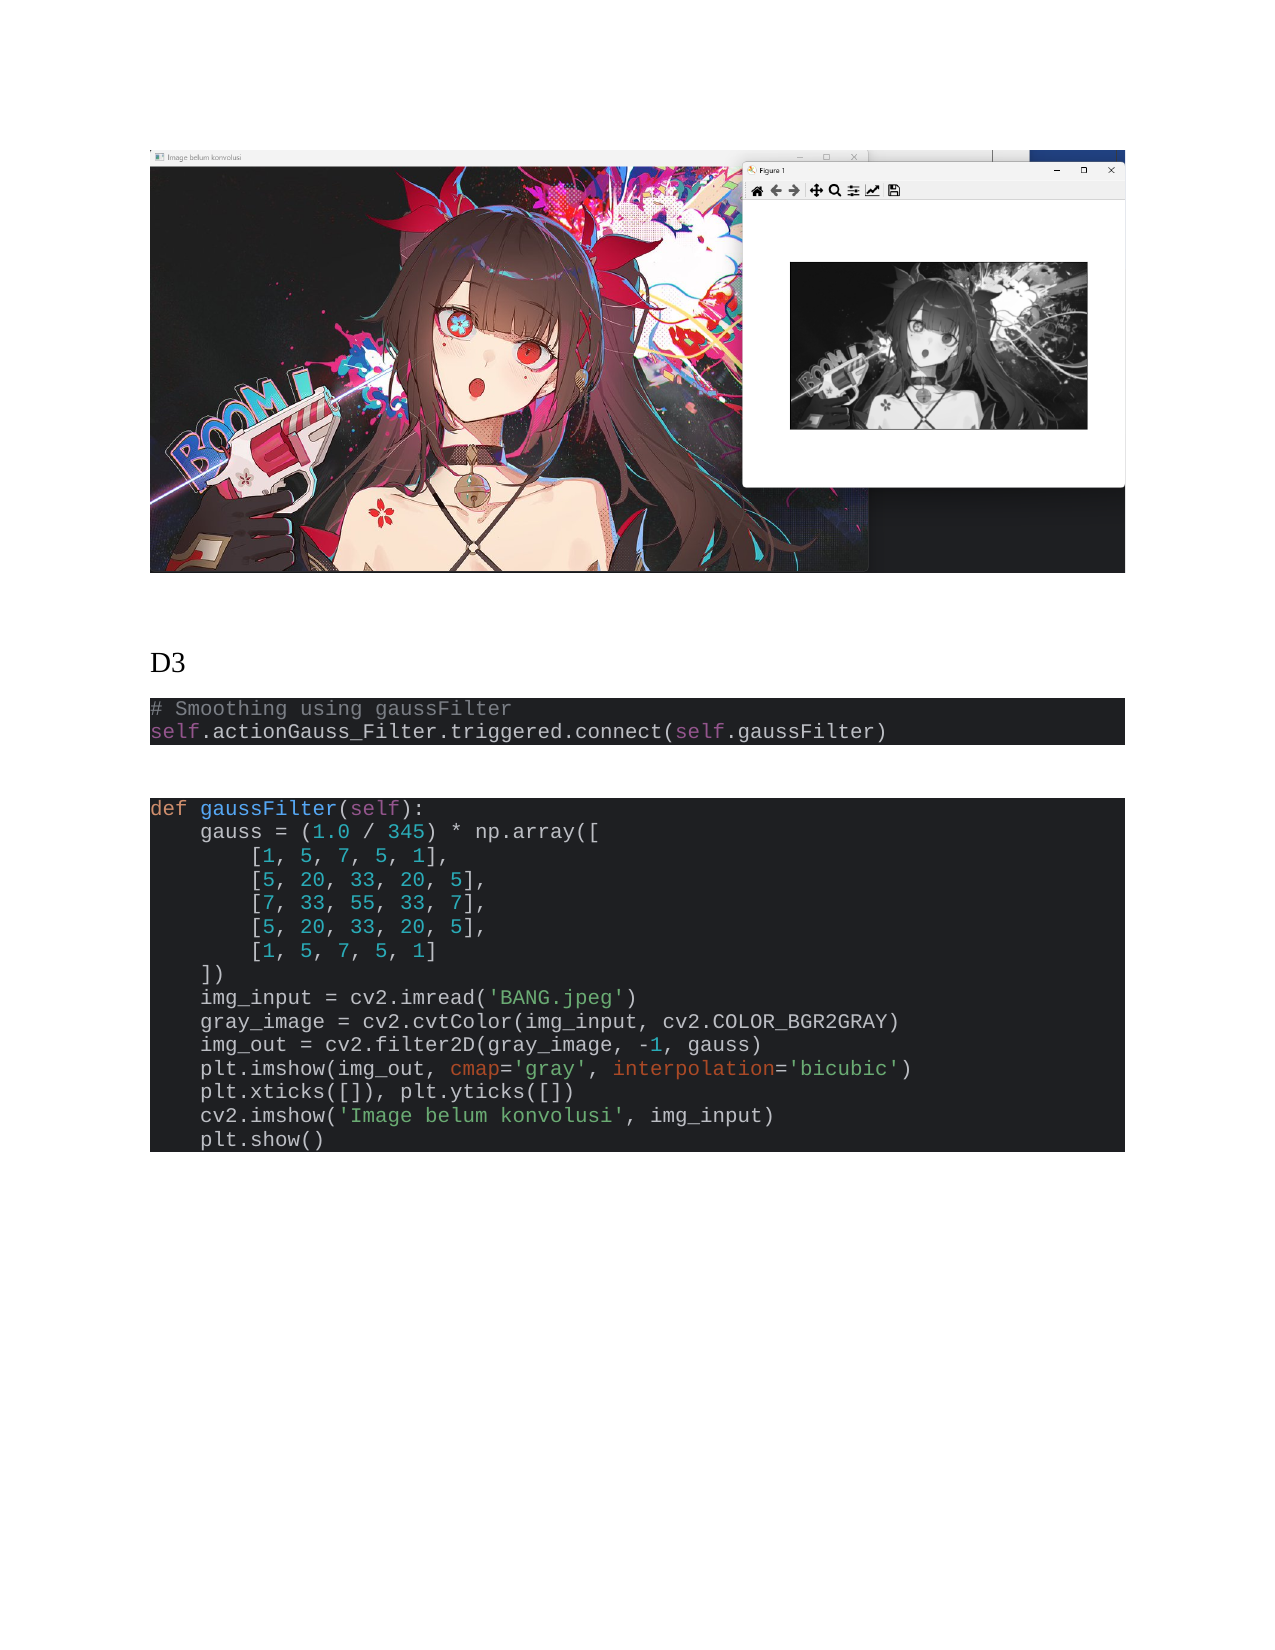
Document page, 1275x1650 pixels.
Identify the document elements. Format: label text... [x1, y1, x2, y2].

text # Smoothing using gaussFilter self.actionGauss_Filter.triggered.connect(self.gaussFilter) [150, 698, 1125, 745]
text D3 [150, 645, 1125, 678]
text def gaussFilter(self): gauss = (1.0 / 345) * np.array([ [1, 5, 7, 5, 1], [5, 20, 33, 20, 5], [7, 33, 55, 33, 7], [5, 20, 33, 20, 5], [1, 5, 7, 5, 1] ]) img_input = cv2.imread('BANG.jpeg') gray_image = cv2.cvtColor(img_input, cv2.COLOR_BGR2GRAY) img_out = cv2.filter2D(gray_image, -1, gauss) plt.imshow(img_out, cmap='gray', interpolation='bicubic') plt.xticks([]), plt.yticks([]) cv2.imshow('Image belum konvolusi', img_input) plt.show() [150, 798, 1125, 1152]
picture [150, 150, 1125, 573]
